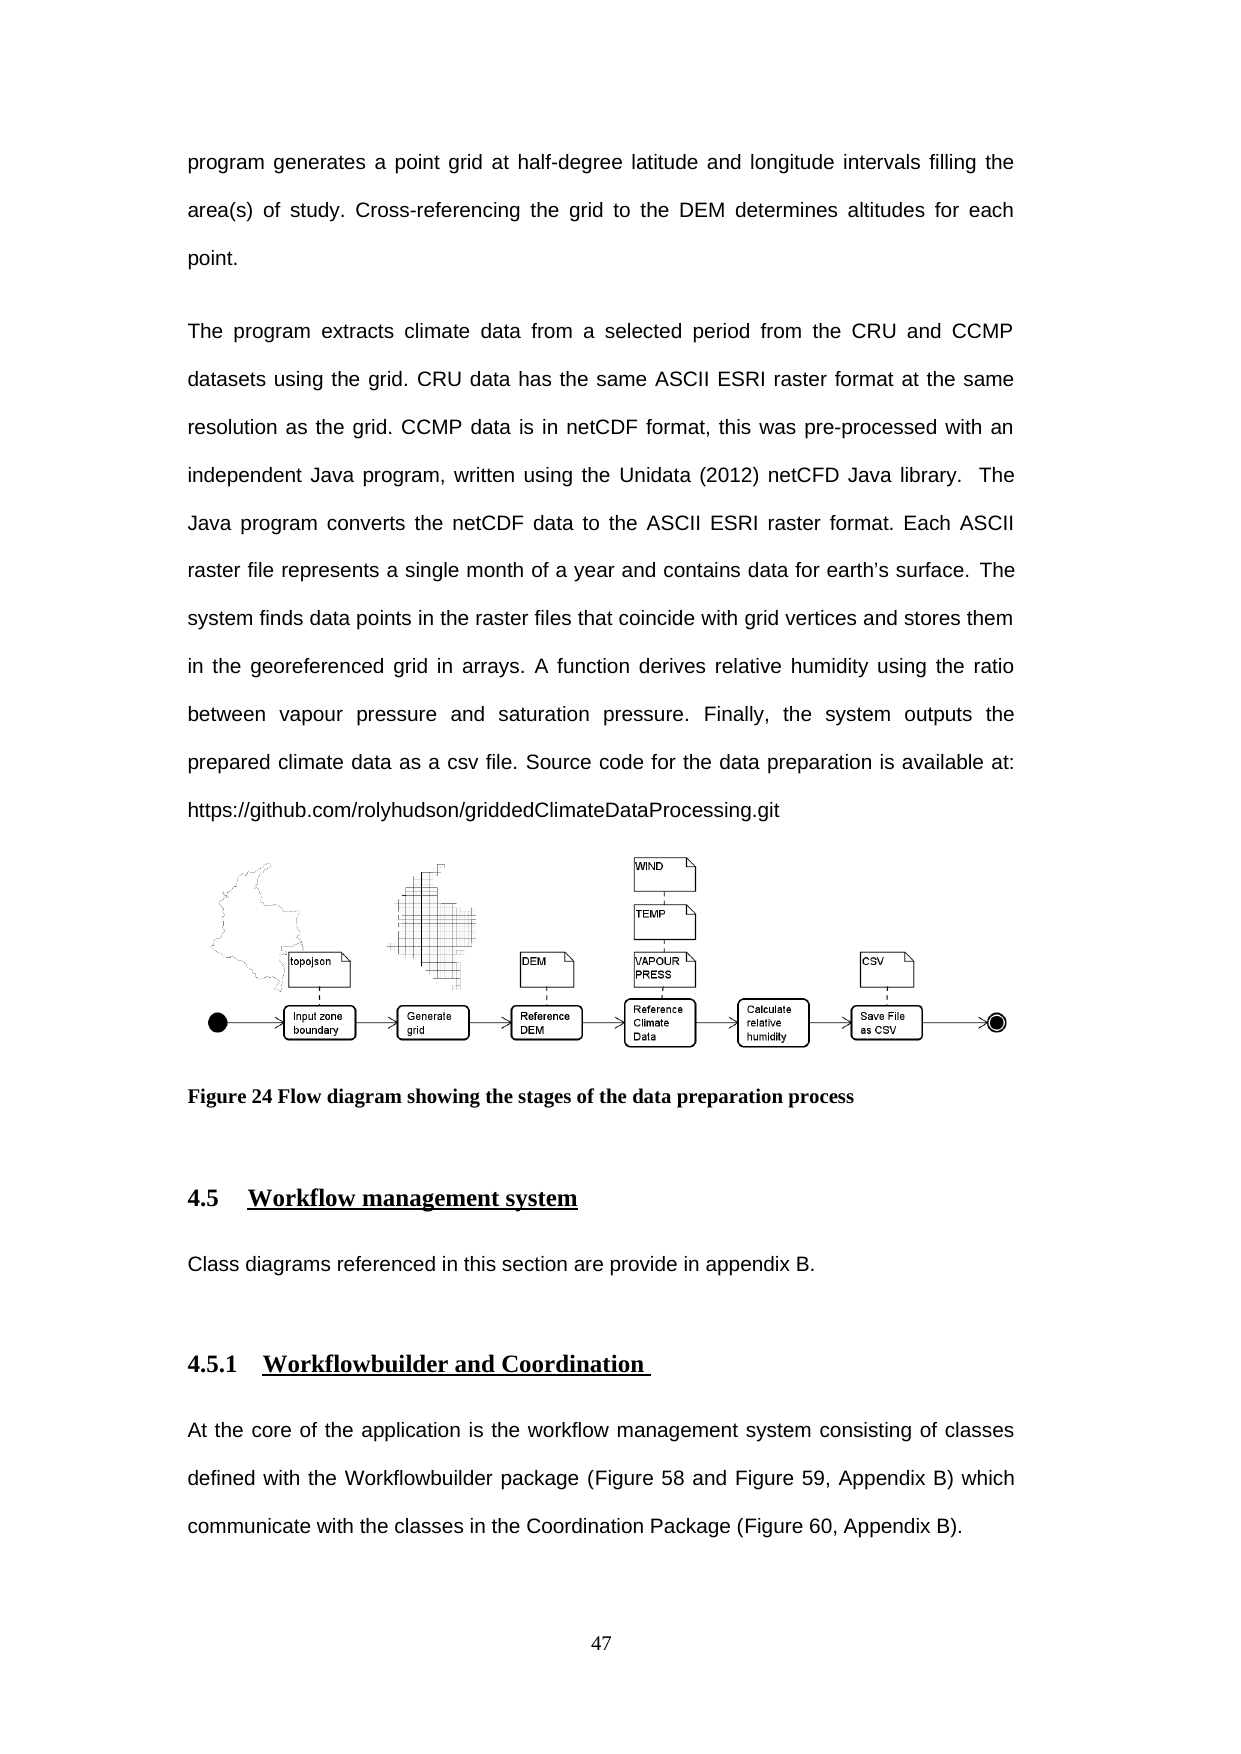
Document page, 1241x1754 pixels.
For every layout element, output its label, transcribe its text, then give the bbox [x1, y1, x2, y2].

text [187, 150, 1015, 270]
subtitle Workflowbuilder and Coordination [187, 1349, 1015, 1378]
text Figure 24 Flow diagram showing the stages of the data preparation process [187, 1084, 1015, 1108]
subtitle Workflow management system [187, 1183, 1015, 1212]
picture [187, 845, 1014, 1072]
text Class diagrams referenced in this section are provide in appendix B. [187, 1252, 1015, 1276]
text At the core of the application is the workflow management system consisting of classes defined with the Workflowbuilder package (Figure 58 and Figure 59, Appendix B) which communicate with the classes in the Coordination Package (Figure 60, Appendix B). [187, 1418, 1015, 1537]
text The program extracts climate data from a selected period from the CRU and CCMP datasets using the grid. CRU data has the same ASCII ESRI raster format at the same resolution as the grid. CCMP data is in netCDF format, this was pre-processed with an independent Java program, written using the Unidata (2012) netCFD Java library. The Java program converts the netCDF data to the ASCII ESRI raster format. Each ASCII raster file represents a single month of a year and contains data for earth’s surface. The system finds data points in the raster files that coincide with grid vertices and stores them in the georeferenced grid in arrays. A function derives relative humidity using the ratio between vapour pressure and saturation pressure. Finally, the system outputs the prepared climate data as a csv file. Source code for the data preparation is available at: https://github.com/rolyhudson/griddedClimateDataProcessing.git [187, 319, 1015, 822]
